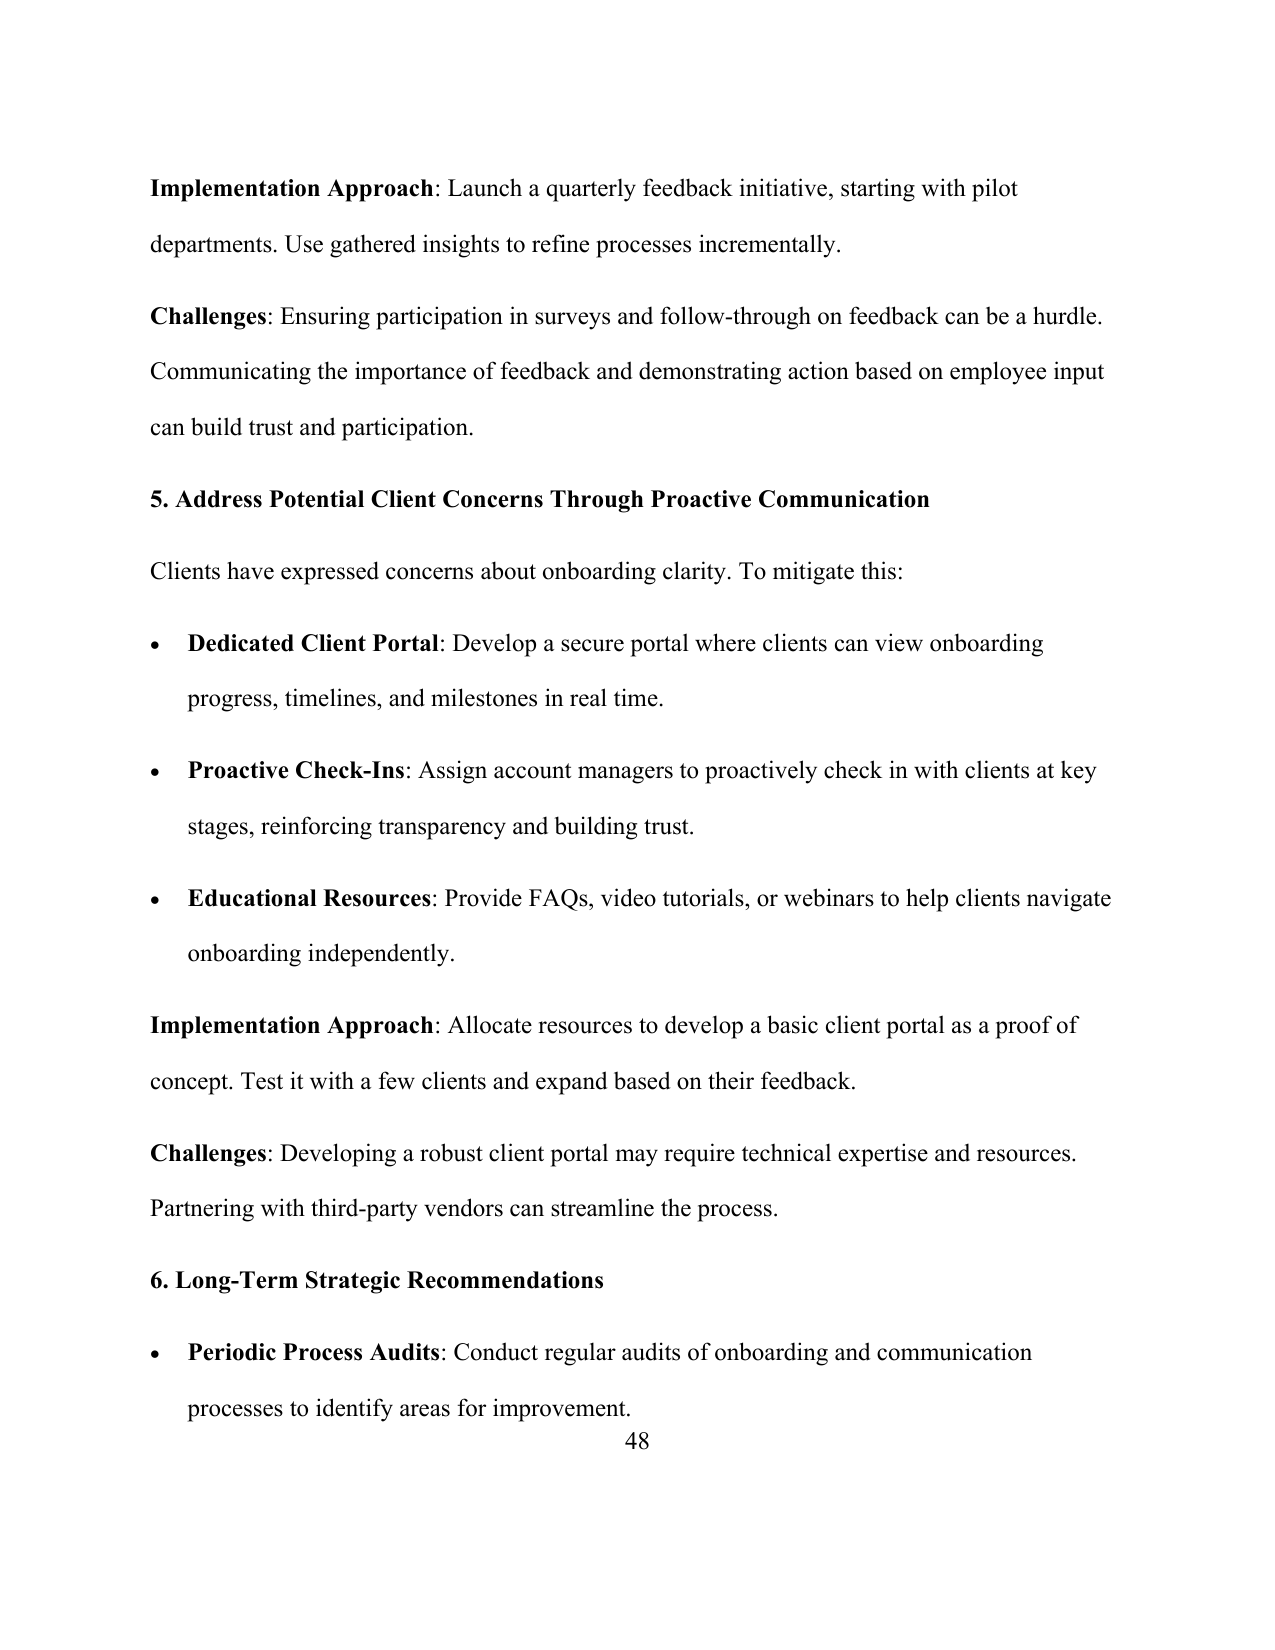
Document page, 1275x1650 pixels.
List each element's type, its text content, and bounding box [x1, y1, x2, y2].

text Implementation Approach: Launch a quarterly feedback initiative, starting with pilot departments. Use gathered insights to refine processes incrementally. [150, 174, 1125, 257]
list Dedicated Client Portal: Develop a secure portal where clients can view onboarding progress, timelines, and milestones in real time. [150, 629, 1125, 712]
text 5. Address Potential Client Concerns Through Proactive Communication [150, 485, 1125, 512]
text 6. Long-Term Strategic Recommendations [150, 1266, 1125, 1294]
text Challenges: Ensuring participation in surveys and follow-through on feedback can be a hurdle. Communicating the importance of feedback and demonstrating action based on employee input can build trust and participation. [150, 302, 1125, 440]
text Clients have expressed concerns about onboarding clarity. To mitigate this: [150, 557, 1125, 584]
list Periodic Process Audits: Conduct regular audits of onboarding and communication processes to identify areas for improvement. [150, 1338, 1125, 1422]
list Educational Resources: Provide FAQs, video tutorials, or webinars to help clients navigate onboarding independently. [150, 884, 1125, 967]
text Challenges: Developing a robust client portal may require technical expertise and resources. Partnering with third-party vendors can streamline the process. [150, 1139, 1125, 1222]
text Implementation Approach: Allocate resources to develop a basic client portal as a proof of concept. Test it with a few clients and expand based on their feedback. [150, 1011, 1125, 1094]
list Proactive Check-Ins: Assign account managers to proactively check in with clients at key stages, reinforcing transparency and building trust. [150, 756, 1125, 839]
